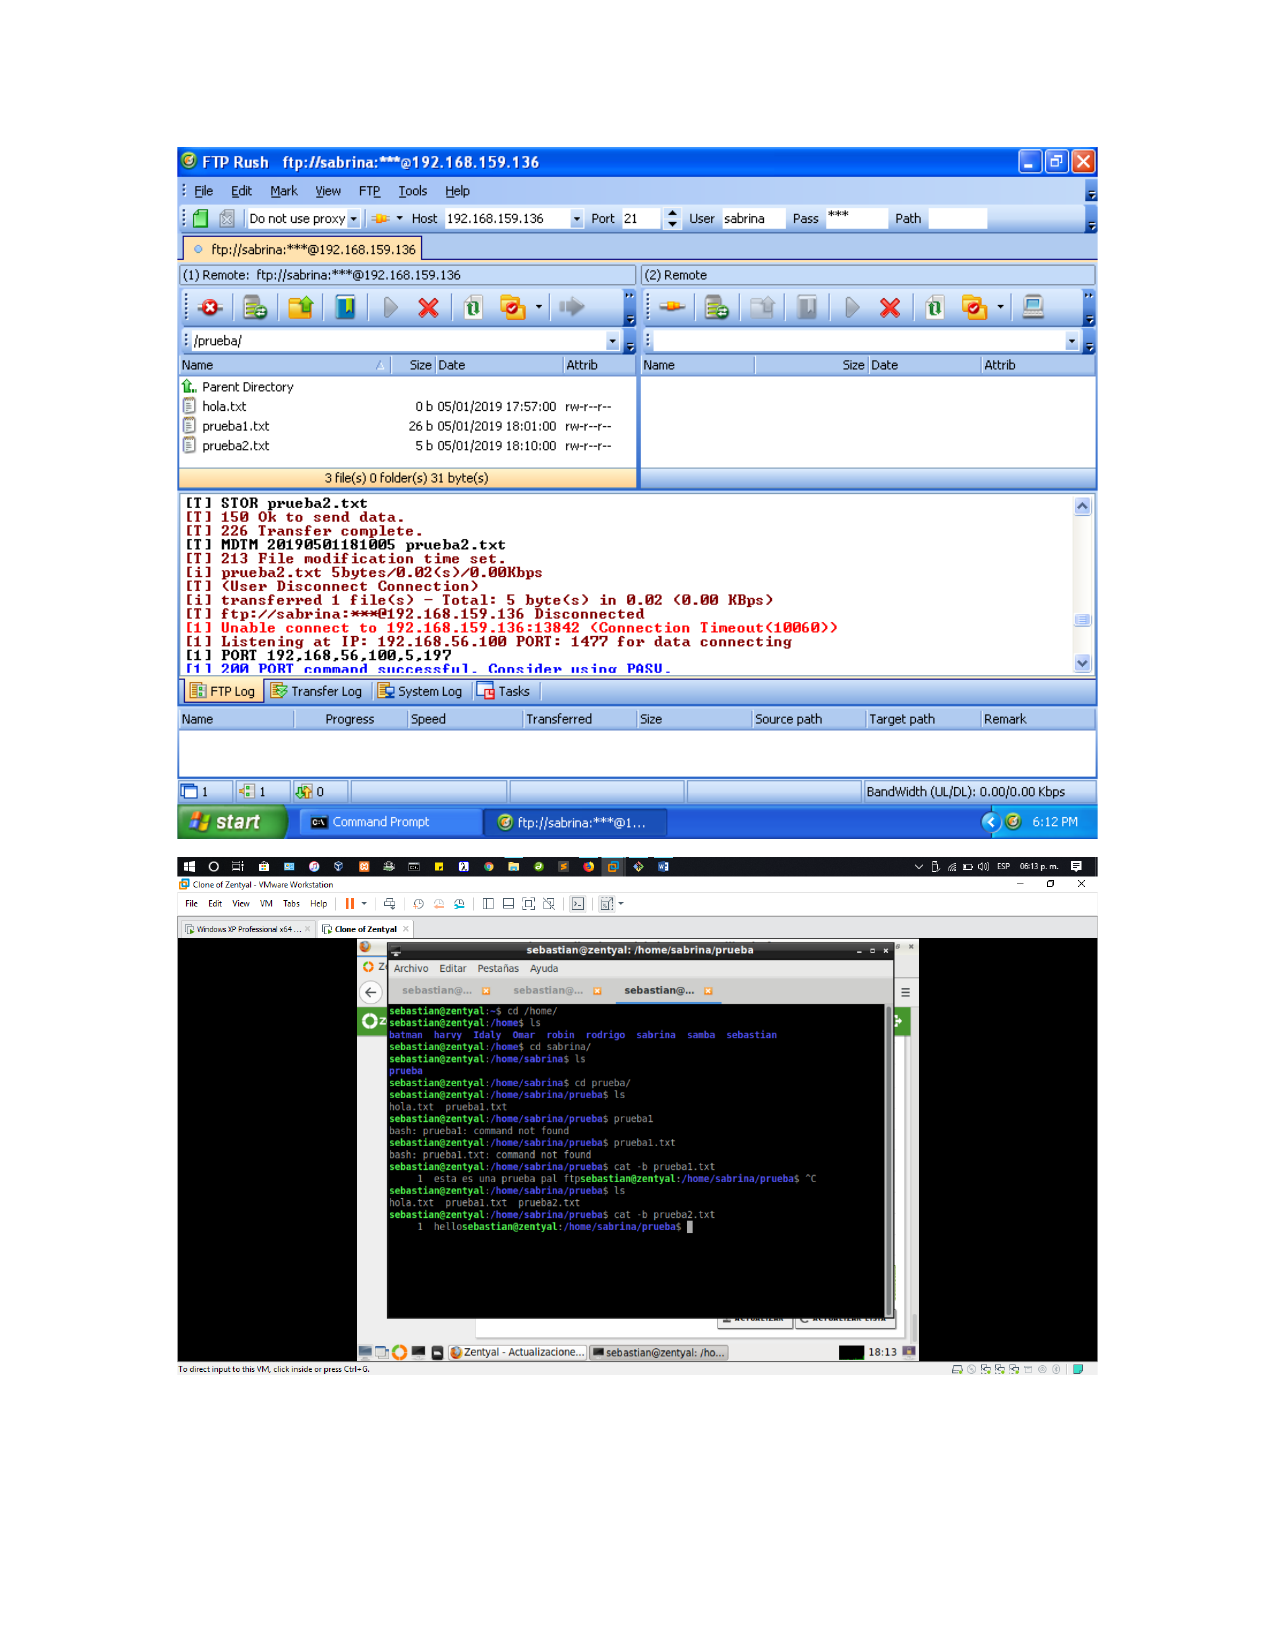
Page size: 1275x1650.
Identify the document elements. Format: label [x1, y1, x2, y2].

picture [177, 857, 1098, 1375]
picture [177, 147, 1098, 839]
